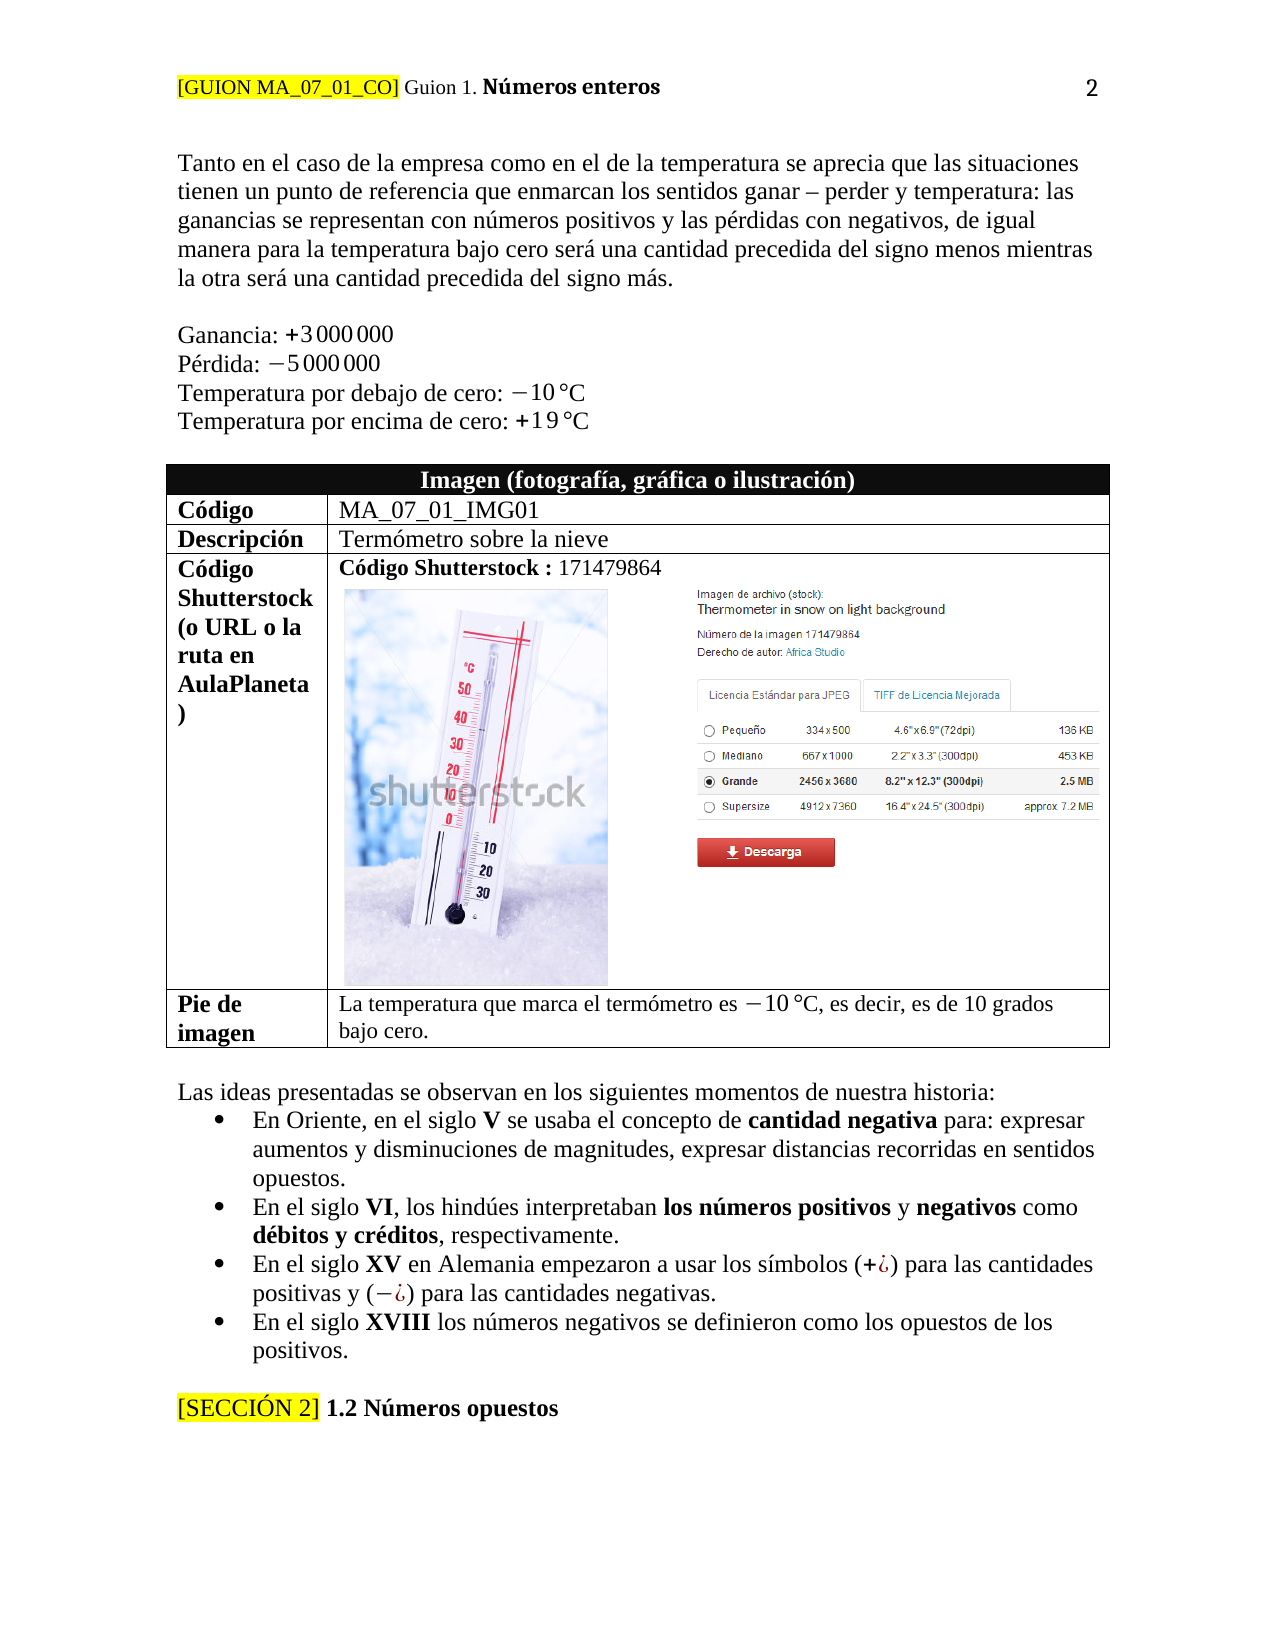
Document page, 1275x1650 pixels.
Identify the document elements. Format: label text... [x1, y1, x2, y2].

text Las ideas presentadas se observan en los siguientes momentos de nuestra historia: [177, 1077, 1098, 1106]
text Pérdida: [177, 349, 1098, 378]
table_cell Termómetro sobre la nieve [328, 525, 1109, 553]
table_cell Código Shutterstock : 171479864 [328, 554, 1109, 988]
text Temperatura por debajo de cero: C [177, 378, 1098, 406]
text [SECCIÓN 2] 1.2 Números opuestos [319, 1393, 1098, 1422]
text Tanto en el caso de la empresa como en el de la temperatura se aprecia que las situaciones tienen un punto de referencia que enmarcan los sentidos ganar – perder y temperatura: las ganancias se representan con números positivos y las pérdidas con negativos, de igual manera para la temperatura bajo cero será una cantidad precedida del signo menos mientras la otra será una cantidad precedida del signo más. [177, 148, 1098, 291]
text Ganancia: [177, 320, 1098, 349]
table_cell Código [167, 495, 327, 523]
list En Oriente, en el siglo V se usaba el concepto de cantidad negativa para: expresar aumentos y disminuciones de magnitudes, expresar distancias recorridas en sentidos opuestos. [215, 1106, 1098, 1192]
table_header Imagen (fotografía, gráfica o ilustración) [167, 465, 1109, 494]
list En el siglo VI, los hindúes interpretaban los números positivos y negativos como débitos y créditos, respectivamente. [215, 1192, 1098, 1249]
table_cell Descripción [167, 525, 327, 553]
table_cell Código Shutterstock (o URL o la ruta en AulaPlaneta) [167, 554, 327, 988]
text Temperatura por encima de cero: C [177, 406, 1098, 435]
picture [338, 580, 1106, 989]
list En el siglo XVIII los números negativos se definieron como los opuestos de los positivos. [215, 1307, 1098, 1364]
table_cell La temperatura que marca el termómetro es C, es decir, es de 10 grados bajo cero. [328, 990, 1109, 1047]
table_cell Pie de imagen [167, 990, 327, 1047]
list En el siglo XV en Alemania empezaron a usar los símbolos () para las cantidades positivas y () para las cantidades negativas. [215, 1249, 1098, 1307]
table_cell MA_07_01_IMG01 [328, 495, 1109, 523]
